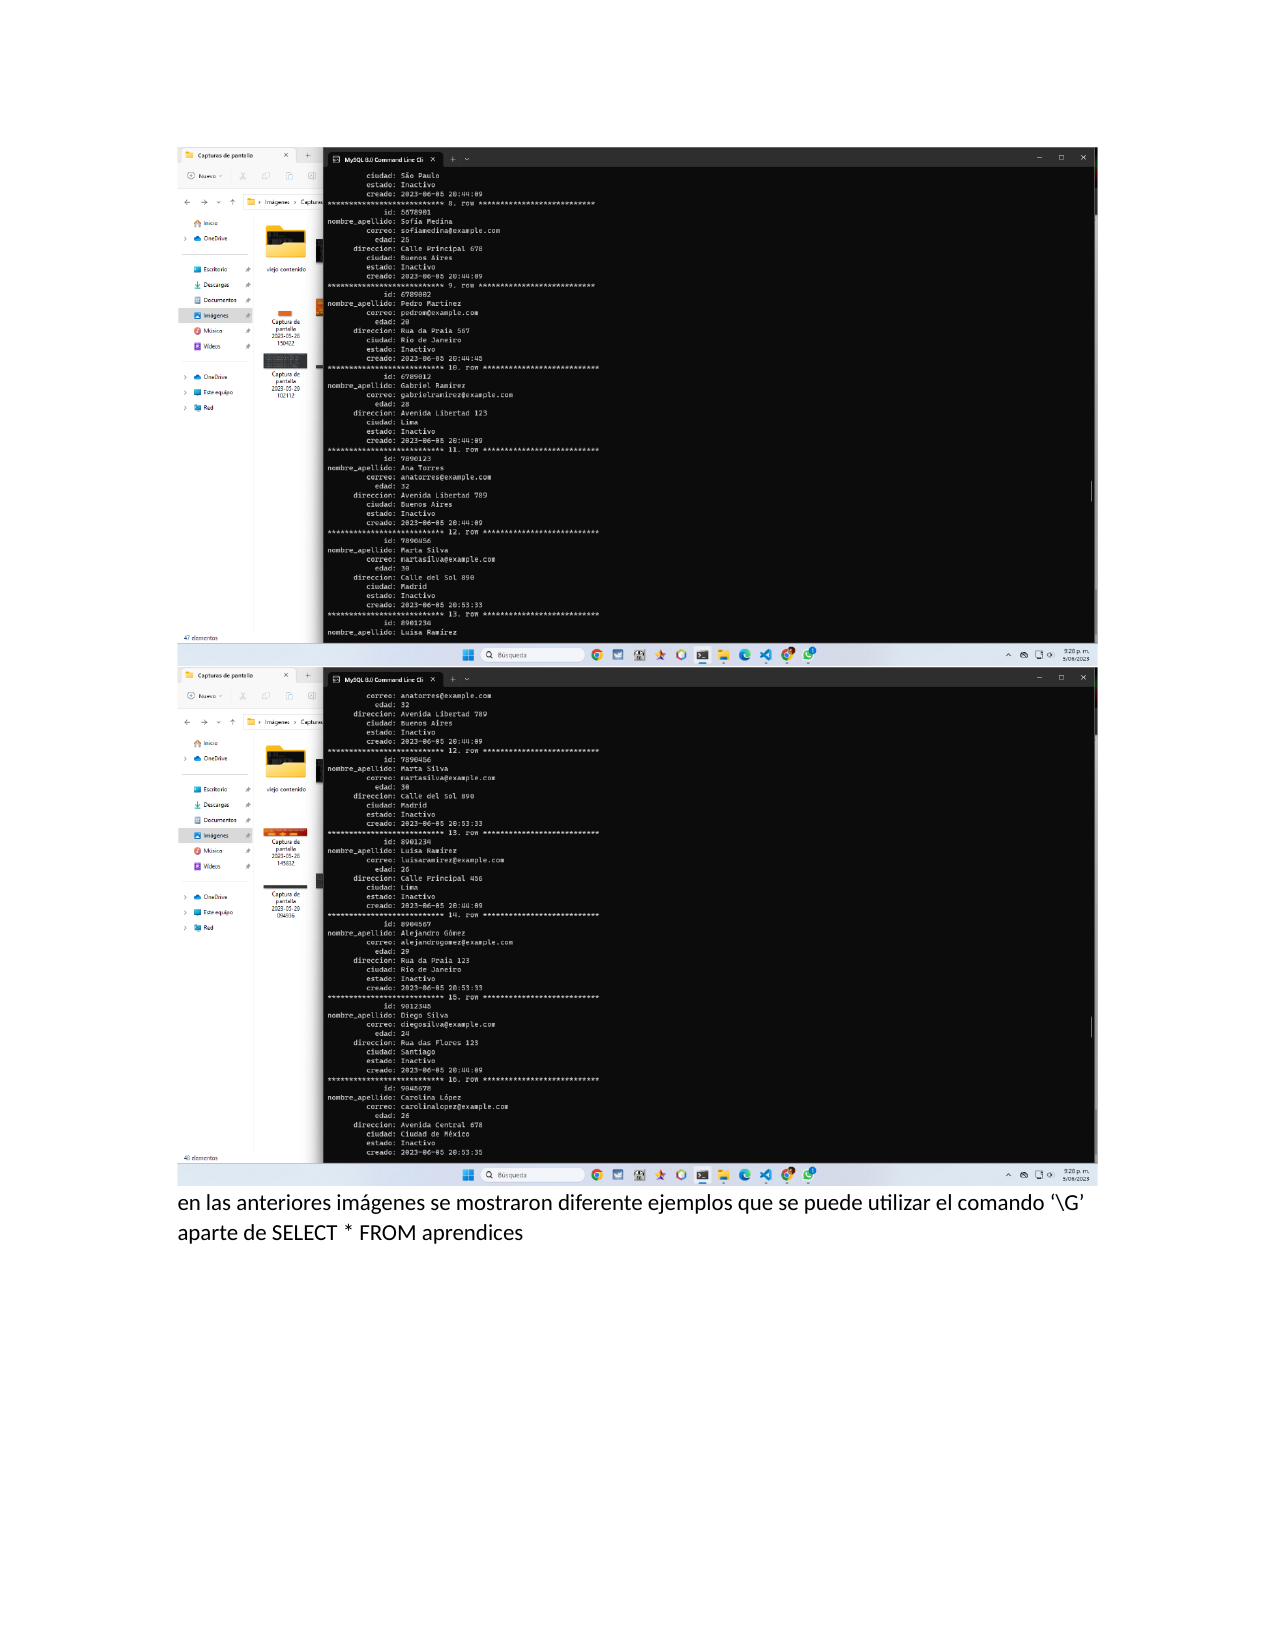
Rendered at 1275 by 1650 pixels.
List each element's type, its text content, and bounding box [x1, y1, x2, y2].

picture [177, 667, 1098, 1186]
picture [177, 147, 1098, 666]
